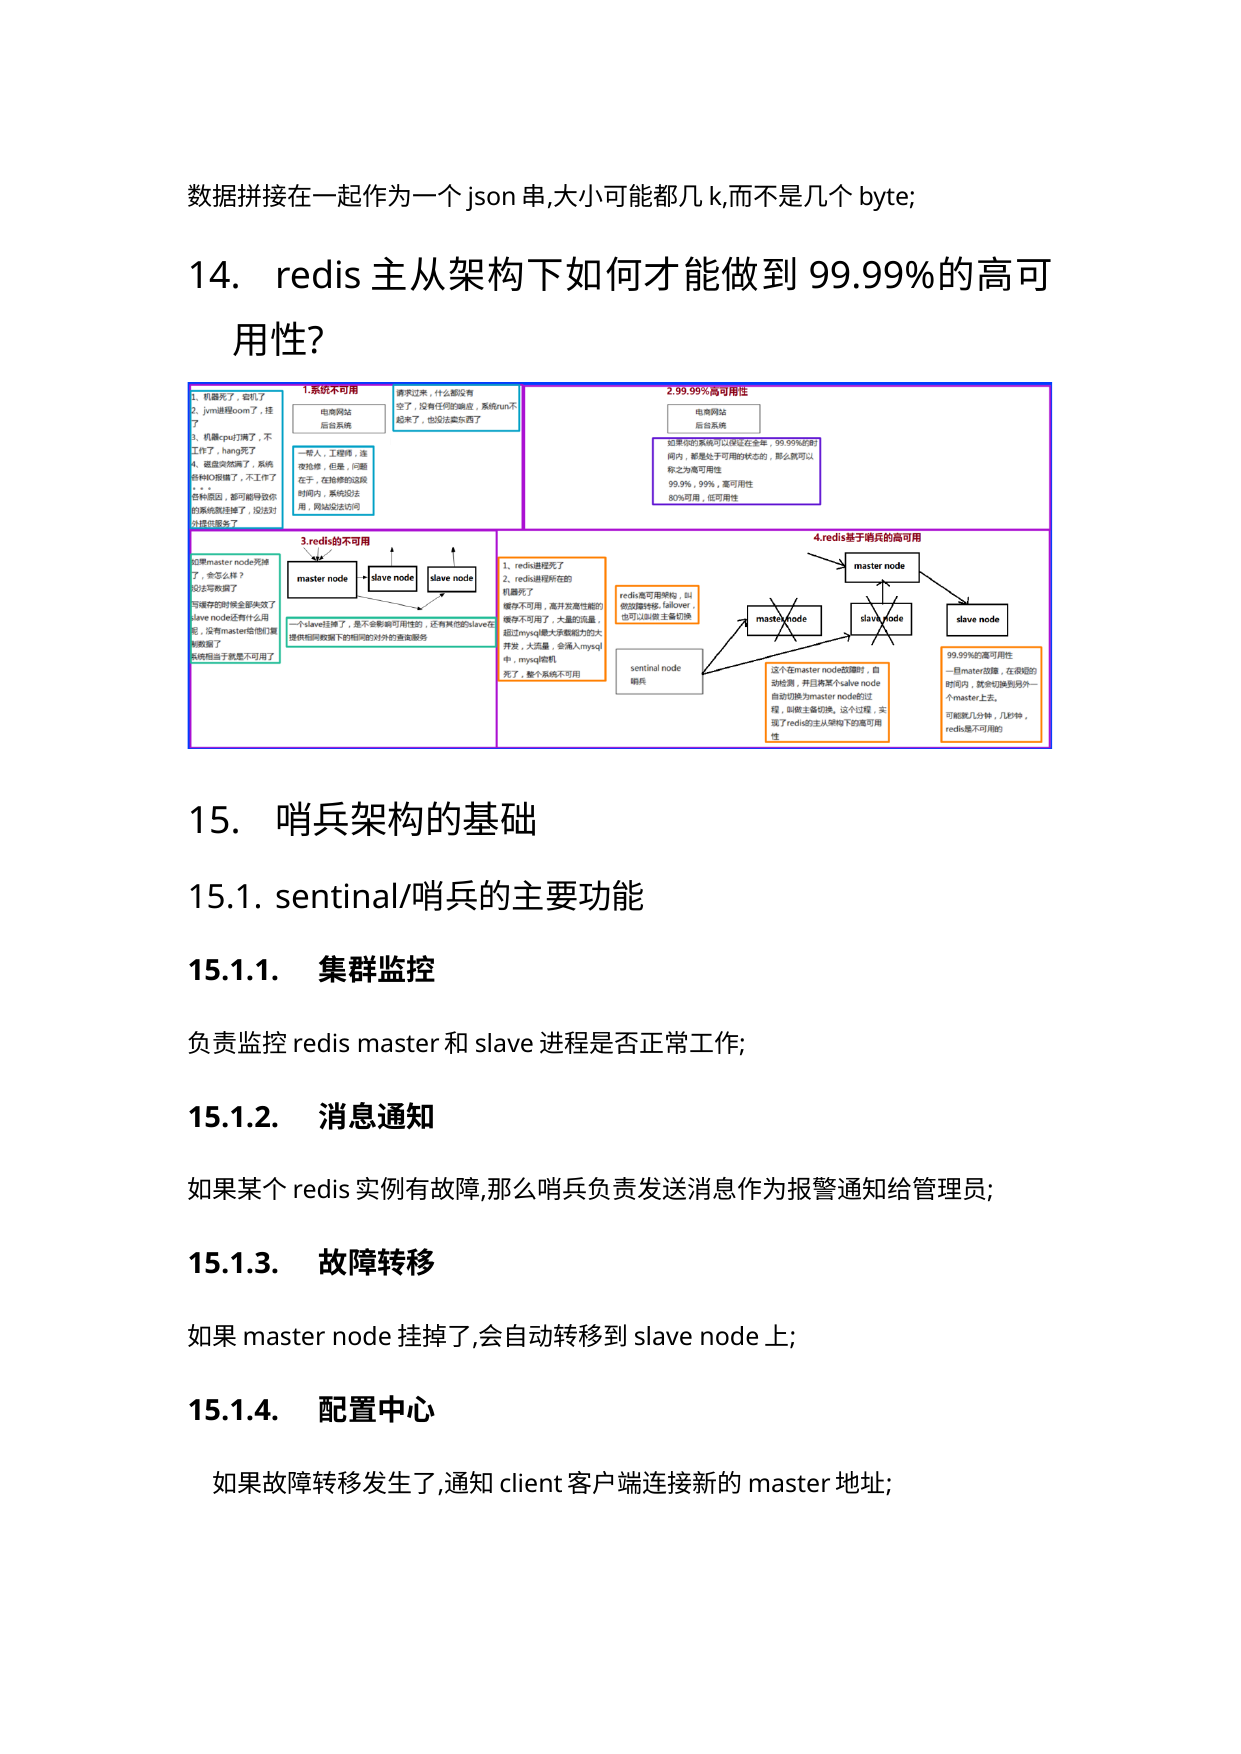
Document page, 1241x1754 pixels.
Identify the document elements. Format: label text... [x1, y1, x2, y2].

subtitle 消息通知 [187, 1082, 1053, 1147]
text 如果master node挂掉了,会自动转移到slave node上; [187, 1302, 1053, 1367]
subtitle 故障转移 [187, 1229, 1053, 1294]
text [187, 162, 1053, 227]
text 如果某个redis实例有故障,那么哨兵负责发送消息作为报警通知给管理员; [187, 1155, 1053, 1220]
subtitle 哨兵架构的基础 [187, 784, 1053, 849]
subtitle redis主从架构下如何才能做到99.99%的高可用性? [187, 239, 1053, 369]
subtitle 配置中心 [187, 1375, 1053, 1440]
text 如果故障转移发生了,通知client客户端连接新的master地址; [187, 1449, 1053, 1514]
picture [187, 382, 1053, 749]
text 负责监控redis master和slave进程是否正常工作; [187, 1009, 1053, 1074]
subtitle sentinal/哨兵的主要功能 [187, 862, 1053, 927]
subtitle 集群监控 [187, 935, 1053, 1000]
